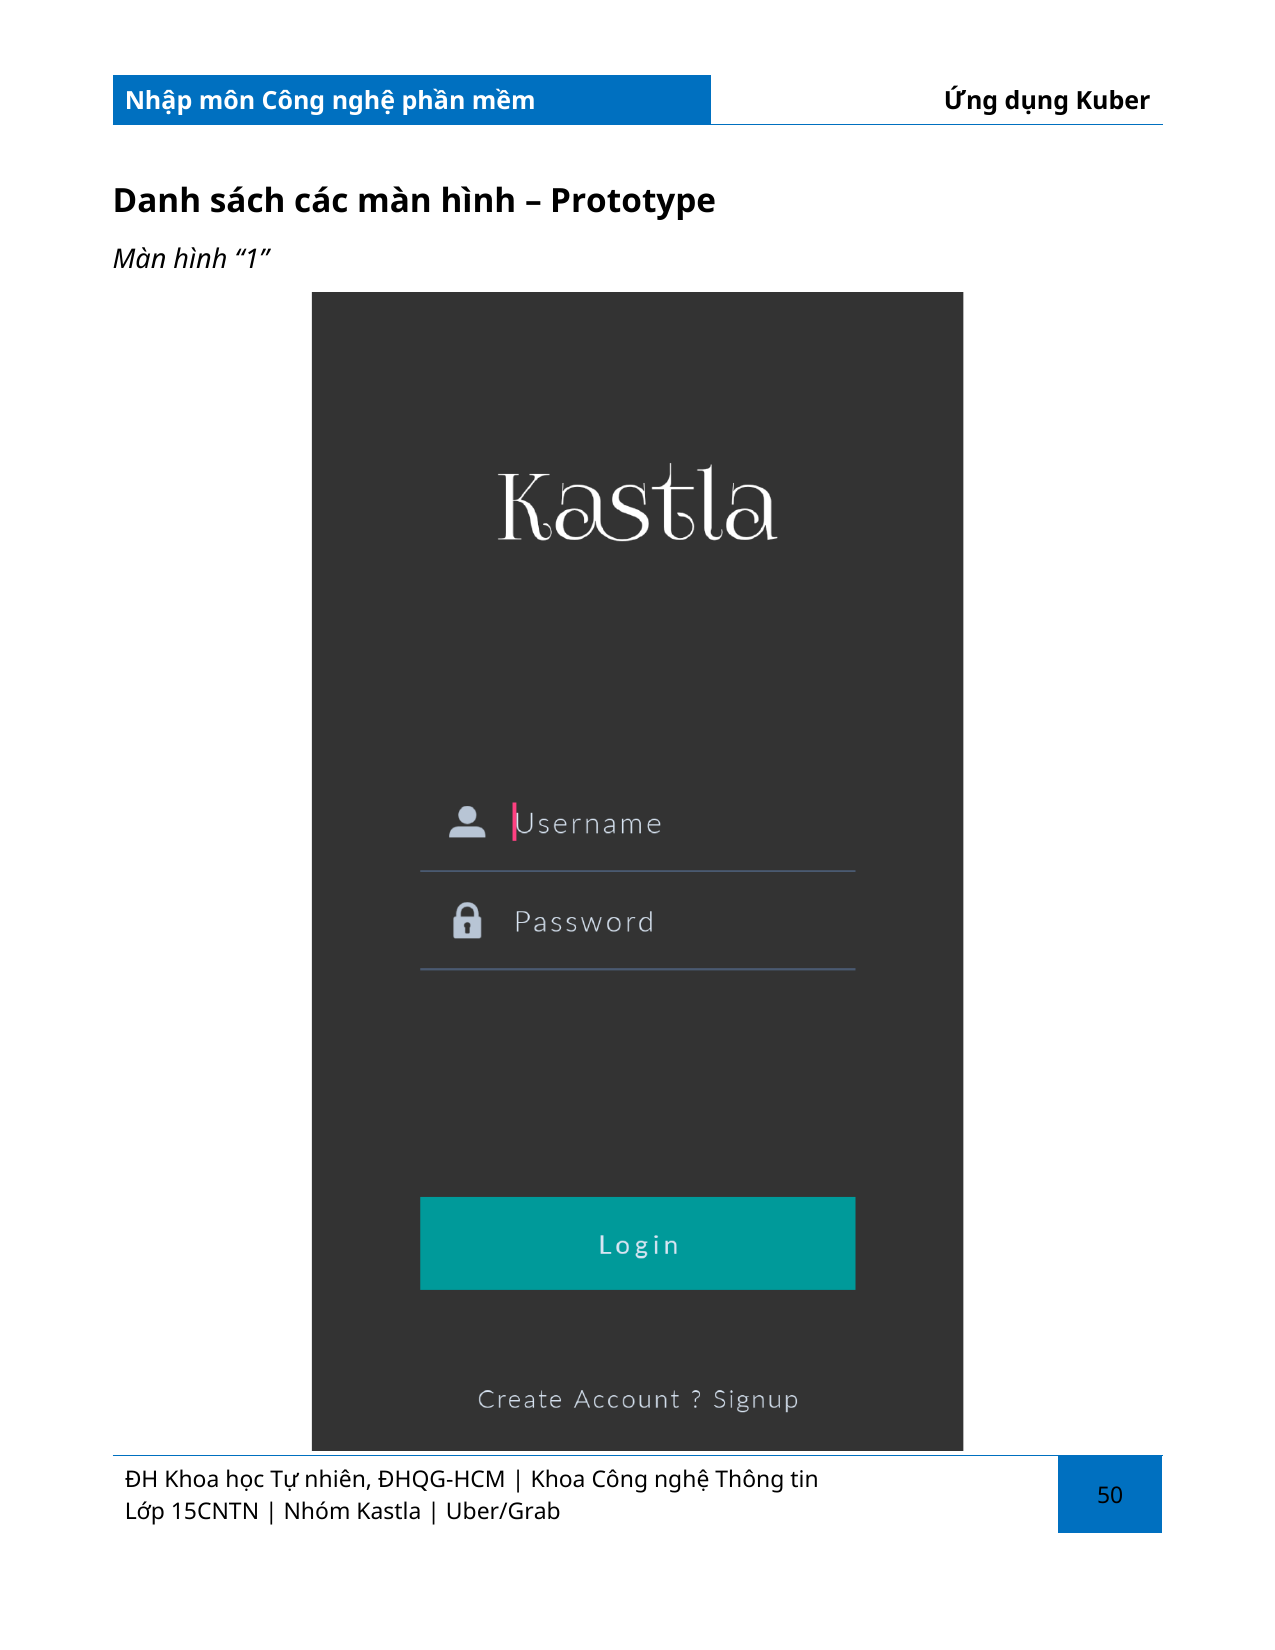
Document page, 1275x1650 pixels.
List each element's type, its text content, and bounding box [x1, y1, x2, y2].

text Màn hình “1” [112, 240, 1162, 277]
picture [311, 292, 964, 1451]
subtitle Danh sách các màn hình – Prototype [112, 177, 1162, 223]
